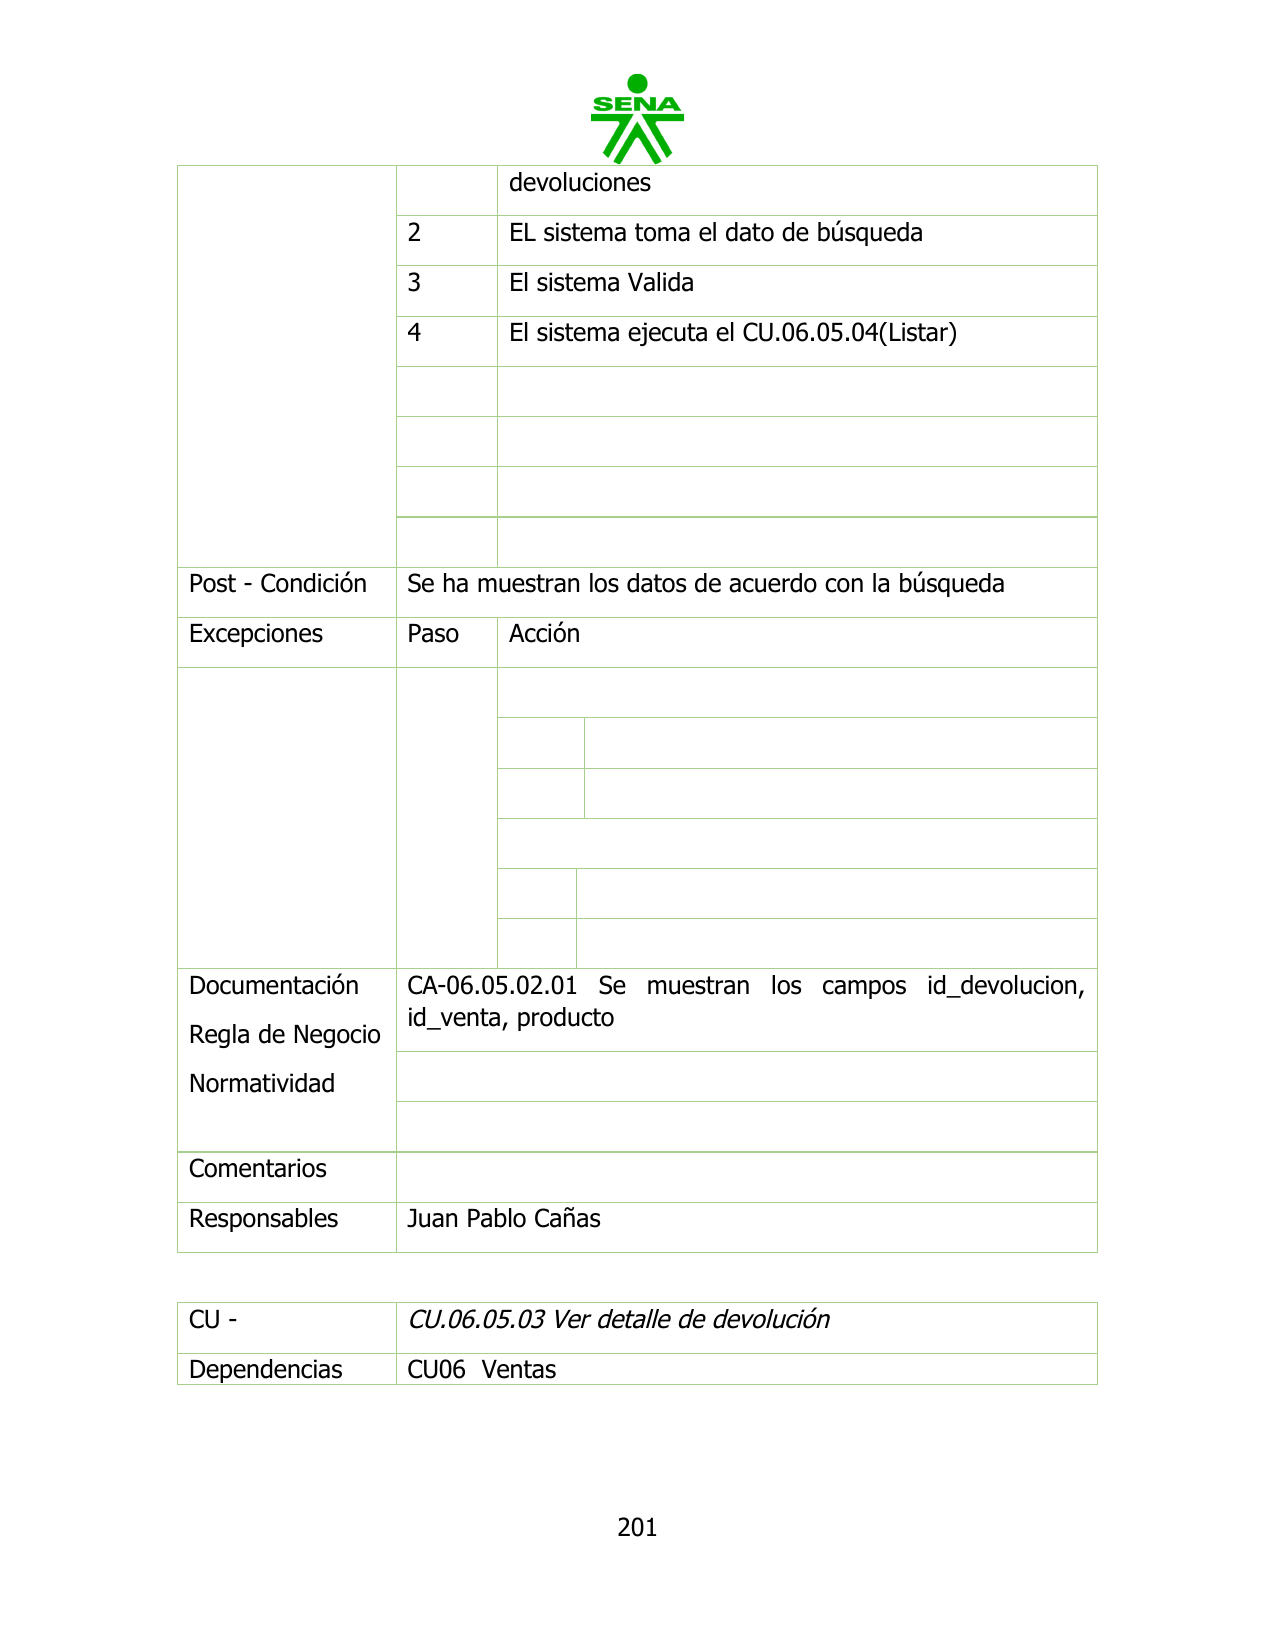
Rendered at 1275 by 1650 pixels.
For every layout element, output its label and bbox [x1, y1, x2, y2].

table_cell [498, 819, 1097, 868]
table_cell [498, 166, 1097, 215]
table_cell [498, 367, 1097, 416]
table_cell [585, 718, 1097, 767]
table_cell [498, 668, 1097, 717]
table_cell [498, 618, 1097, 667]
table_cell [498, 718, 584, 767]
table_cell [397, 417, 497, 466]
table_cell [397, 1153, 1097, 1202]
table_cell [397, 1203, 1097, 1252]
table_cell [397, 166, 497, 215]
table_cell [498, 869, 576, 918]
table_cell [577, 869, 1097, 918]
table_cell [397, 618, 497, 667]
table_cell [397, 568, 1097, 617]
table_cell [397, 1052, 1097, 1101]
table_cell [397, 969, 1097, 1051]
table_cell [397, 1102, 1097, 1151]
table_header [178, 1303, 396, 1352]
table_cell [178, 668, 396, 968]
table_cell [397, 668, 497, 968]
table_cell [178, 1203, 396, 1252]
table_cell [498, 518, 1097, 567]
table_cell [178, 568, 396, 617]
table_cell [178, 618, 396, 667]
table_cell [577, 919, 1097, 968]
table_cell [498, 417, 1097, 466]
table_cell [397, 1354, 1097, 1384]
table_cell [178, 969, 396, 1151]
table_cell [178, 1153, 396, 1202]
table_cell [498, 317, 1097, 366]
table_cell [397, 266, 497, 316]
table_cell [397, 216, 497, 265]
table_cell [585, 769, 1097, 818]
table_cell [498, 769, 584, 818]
picture [591, 73, 685, 165]
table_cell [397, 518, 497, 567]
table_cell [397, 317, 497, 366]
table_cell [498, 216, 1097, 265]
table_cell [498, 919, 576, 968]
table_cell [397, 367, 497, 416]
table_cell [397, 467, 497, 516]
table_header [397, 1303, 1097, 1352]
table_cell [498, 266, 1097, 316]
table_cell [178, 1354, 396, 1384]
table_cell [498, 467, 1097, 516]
